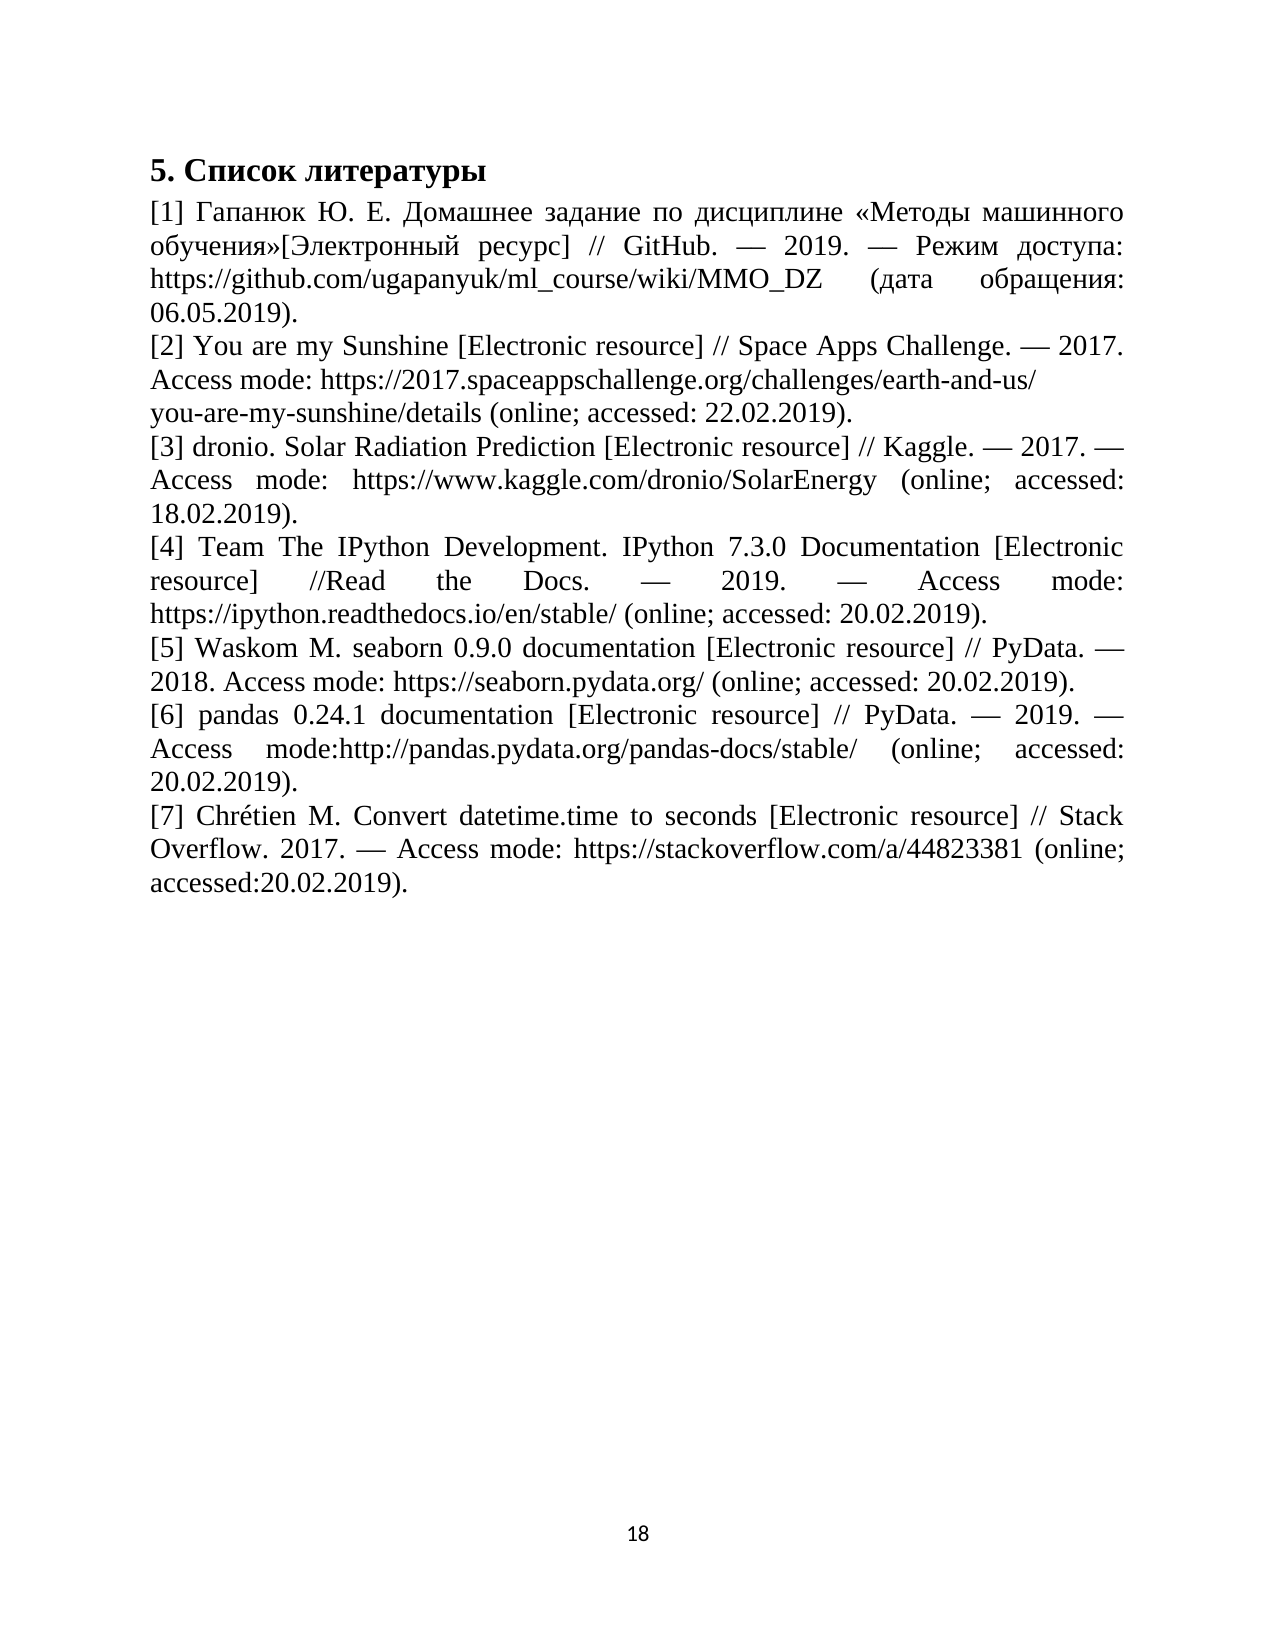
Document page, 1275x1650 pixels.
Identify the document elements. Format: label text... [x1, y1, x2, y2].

text [3] dronio. Solar Radiation Prediction [Electronic resource] // Kaggle. — 2017. — Access mode: https://www.kaggle.com/dronio/SolarEnergy (online; accessed: 18.02.2019). [150, 429, 1125, 529]
subtitle 5. Список литературы [150, 150, 1125, 188]
text [6] pandas 0.24.1 documentation [Electronic resource] // PyData. — 2019. — Access mode:http://pandas.pydata.org/pandas-docs/stable/ (online; accessed: 20.02.2019). [150, 697, 1125, 798]
text [5] Waskom M. seaborn 0.9.0 documentation [Electronic resource] // PyData. — 2018. Access mode: https://seaborn.pydata.org/ (online; accessed: 20.02.2019). [150, 630, 1125, 697]
text [4] Team The IPython Development. IPython 7.3.0 Documentation [Electronic resource] //Read the Docs. — 2019. — Access mode: https://ipython.readthedocs.io/en/stable/ (online; accessed: 20.02.2019). [150, 529, 1125, 630]
text [7] Chrétien M. Convert datetime.time to seconds [Electronic resource] // Stack Overflow. 2017. — Access mode: https://stackoverflow.com/a/44823381 (online; accessed:20.02.2019). [150, 798, 1125, 898]
text you-are-my-sunshine/details (online; accessed: 22.02.2019). [150, 395, 1125, 429]
text [1] Гапанюк Ю. Е. Домашнее задание по дисциплине «Методы машинного обучения»[Электронный ресурс] // GitHub. –– 2019. –– Режим доступа: https://github.com/ugapanyuk/ml_course/wiki/MMO_DZ (дата обращения: 06.05.2019). [150, 194, 1125, 328]
text [2] You are my Sunshine [Electronic resource] // Space Apps Challenge. — 2017. Access mode: https://2017.spaceappschallenge.org/challenges/earth-and-us/ [150, 328, 1125, 395]
